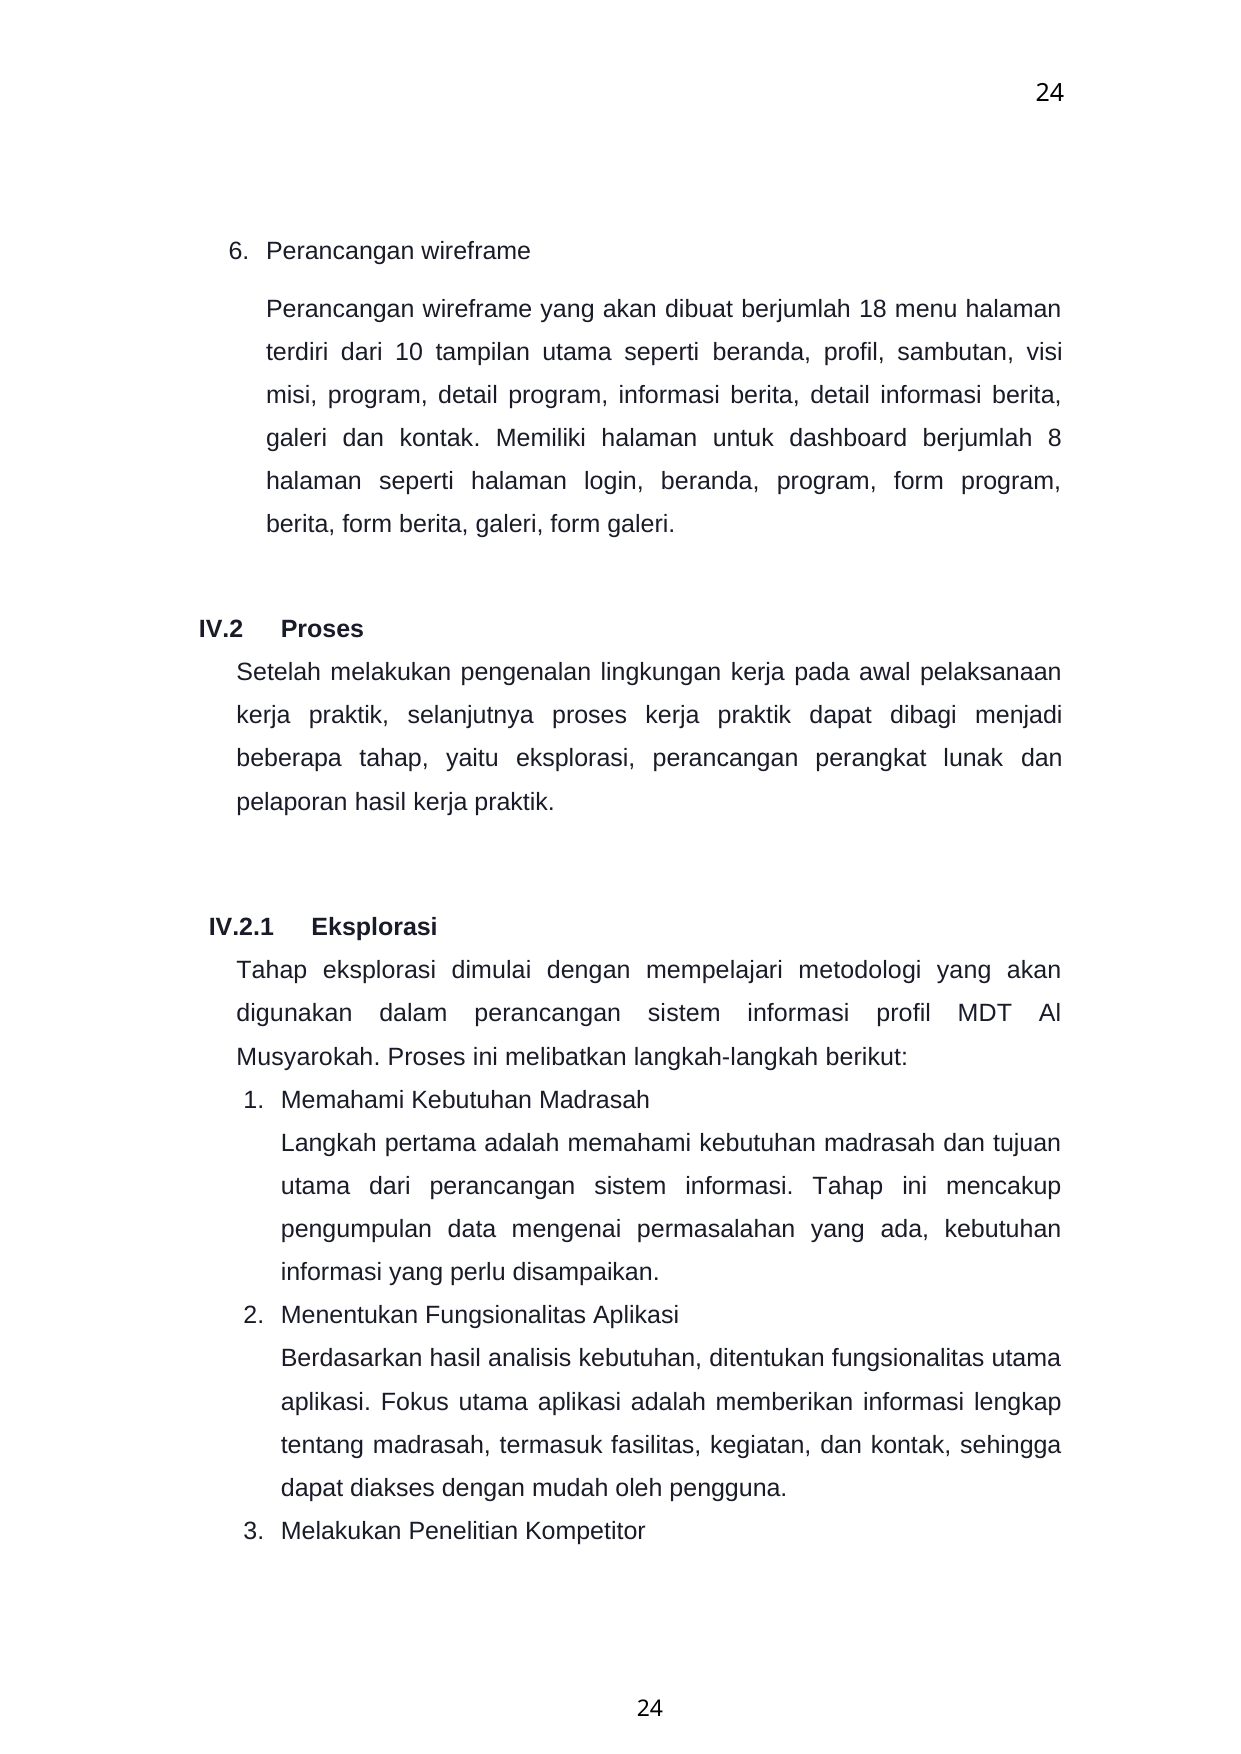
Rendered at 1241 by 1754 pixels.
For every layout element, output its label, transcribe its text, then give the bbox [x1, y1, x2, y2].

text Setelah melakukan pengenalan lingkungan kerja pada awal pelaksanaan kerja praktik, selanjutnya proses kerja praktik dapat dibagi menjadi beberapa tahap, yaitu eksplorasi, perancangan perangkat lunak dan pelaporan hasil kerja praktik. [236, 657, 1063, 815]
list Memahami Kebutuhan Madrasah [243, 1085, 1050, 1113]
text Perancangan wireframe yang akan dibuat berjumlah 18 menu halaman terdiri dari 10 tampilan utama seperti beranda, profil, sambutan, visi misi, program, detail program, informasi berita, detail informasi berita, galeri dan kontak. Memiliki halaman untuk dashboard berjumlah 8 halaman seperti halaman login, beranda, program, form program, berita, form berita, galeri, form galeri. [266, 293, 1063, 538]
list Perancangan wireframe [228, 236, 1063, 265]
text Langkah pertama adalah memahami kebutuhan madrasah dan tujuan utama dari perancangan sistem informasi. Tahap ini mencakup pengumpulan data mengenai permasalahan yang ada, kebutuhan informasi yang perlu disampaikan. [281, 1128, 1063, 1286]
list Melakukan Penelitian Kompetitor [243, 1516, 1050, 1545]
text Tahap eksplorasi dimulai dengan mempelajari metodologi yang akan digunakan dalam perancangan sistem informasi profil MDT Al Musyarokah. Proses ini melibatkan langkah-langkah berikut: [236, 955, 1063, 1070]
text Berdasarkan hasil analisis kebutuhan, ditentukan fungsionalitas utama aplikasi. Fokus utama aplikasi adalah memberikan informasi lengkap tentang madrasah, termasuk fasilitas, kegiatan, dan kontak, sehingga dapat diakses dengan mudah oleh pengguna. [281, 1343, 1063, 1502]
subtitle Eksplorasi [274, 912, 1063, 941]
subtitle Proses [243, 614, 1063, 642]
list Menentukan Fungsionalitas Aplikasi [243, 1300, 1050, 1329]
